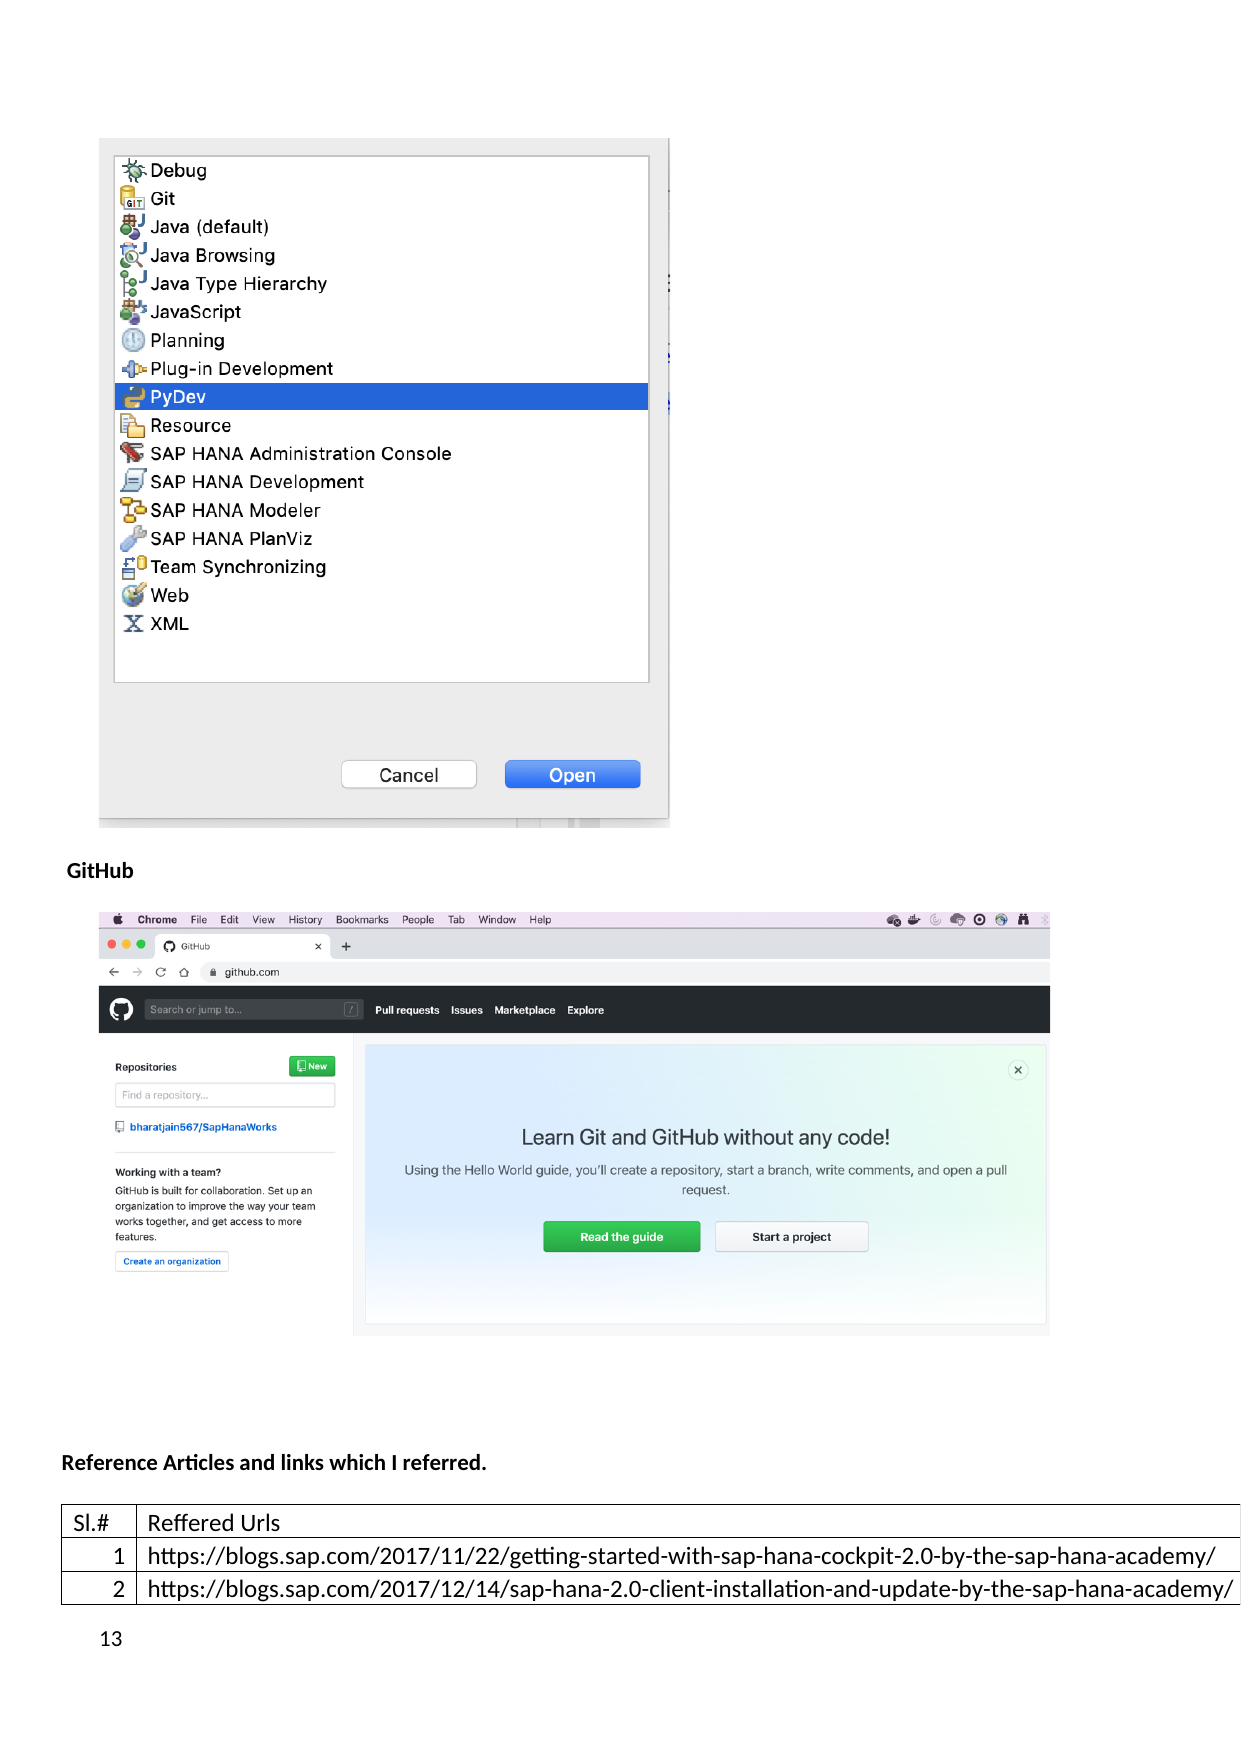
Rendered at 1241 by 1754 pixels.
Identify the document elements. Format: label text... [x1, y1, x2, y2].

table_cell 2 [62, 1572, 136, 1604]
table_cell https://blogs.sap.com/2017/12/14/sap-hana-2.0-client-installation-and-update-by-the-sap-hana-academy/ [137, 1572, 1240, 1604]
table_cell 1 [62, 1538, 136, 1571]
table_header Sl.# [62, 1505, 136, 1537]
table_header Reffered Urls [137, 1505, 1240, 1537]
picture [98, 138, 671, 828]
table_cell https://blogs.sap.com/2017/11/22/getting-started-with-sap-hana-cockpit-2.0-by-the-sap-hana-academy/ [137, 1538, 1240, 1571]
picture [98, 912, 1051, 1336]
text Reference Articles and links which I referred. [0, 1448, 1140, 1476]
text GitHub [61, 856, 1140, 884]
